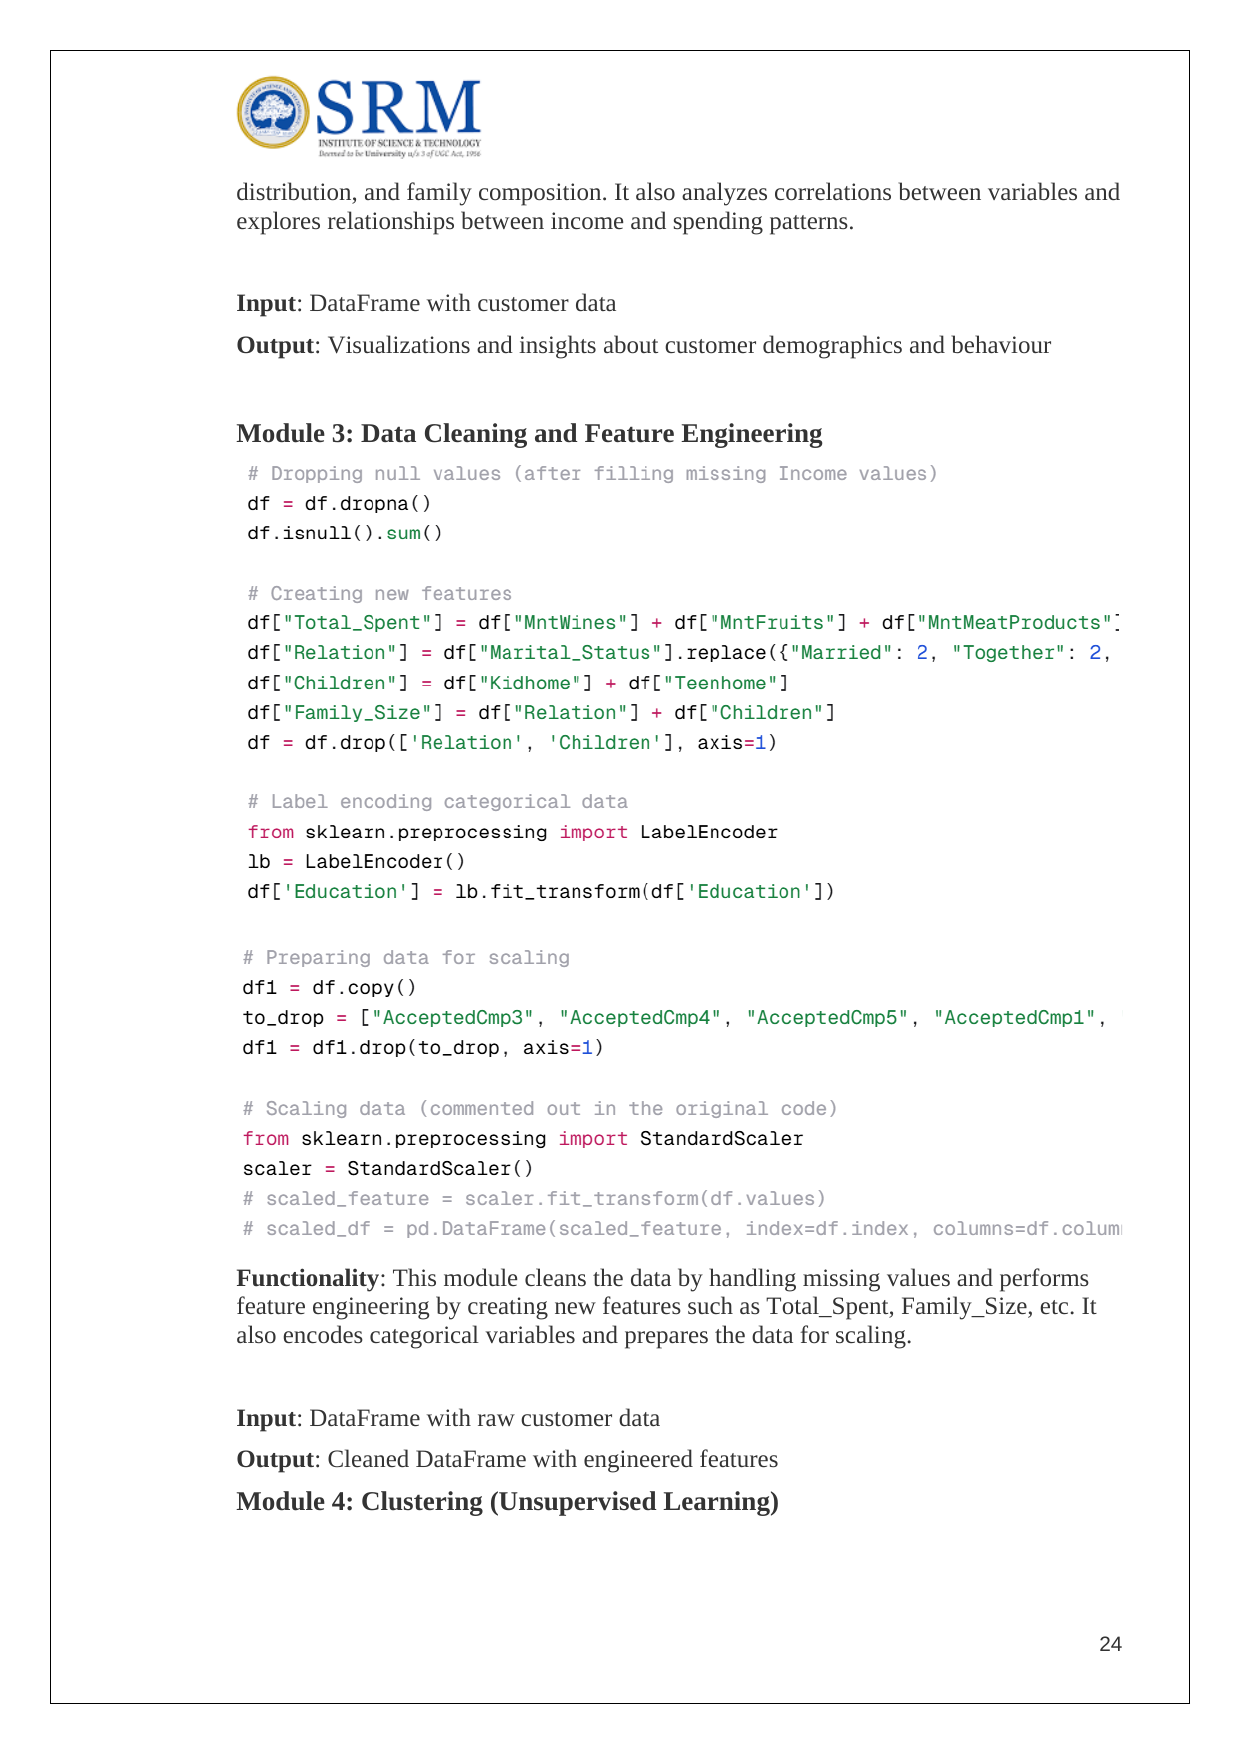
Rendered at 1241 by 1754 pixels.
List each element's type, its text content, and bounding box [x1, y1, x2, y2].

text Module 3: Data Cleaning and Feature Engineering [236, 417, 1122, 448]
text Output: Cleaned DataFrame with engineered features [236, 1444, 1122, 1473]
text Functionality: This module cleans the data by handling missing values and performs feature engineering by creating new features such as Total_Spent, Family_Size, etc. It also encodes categorical variables and prepares the data for scaling. [236, 1263, 1122, 1349]
text Input: DataFrame with customer data [236, 288, 1122, 317]
picture [236, 460, 1123, 911]
text Input: DataFrame with raw customer data [236, 1403, 1122, 1431]
text Module 4: Clustering (Unsupervised Learning) [236, 1485, 1122, 1516]
picture [236, 922, 1123, 1251]
picture [236, 73, 484, 160]
text Output: Visualizations and insights about customer demographics and behaviour [236, 330, 1122, 358]
